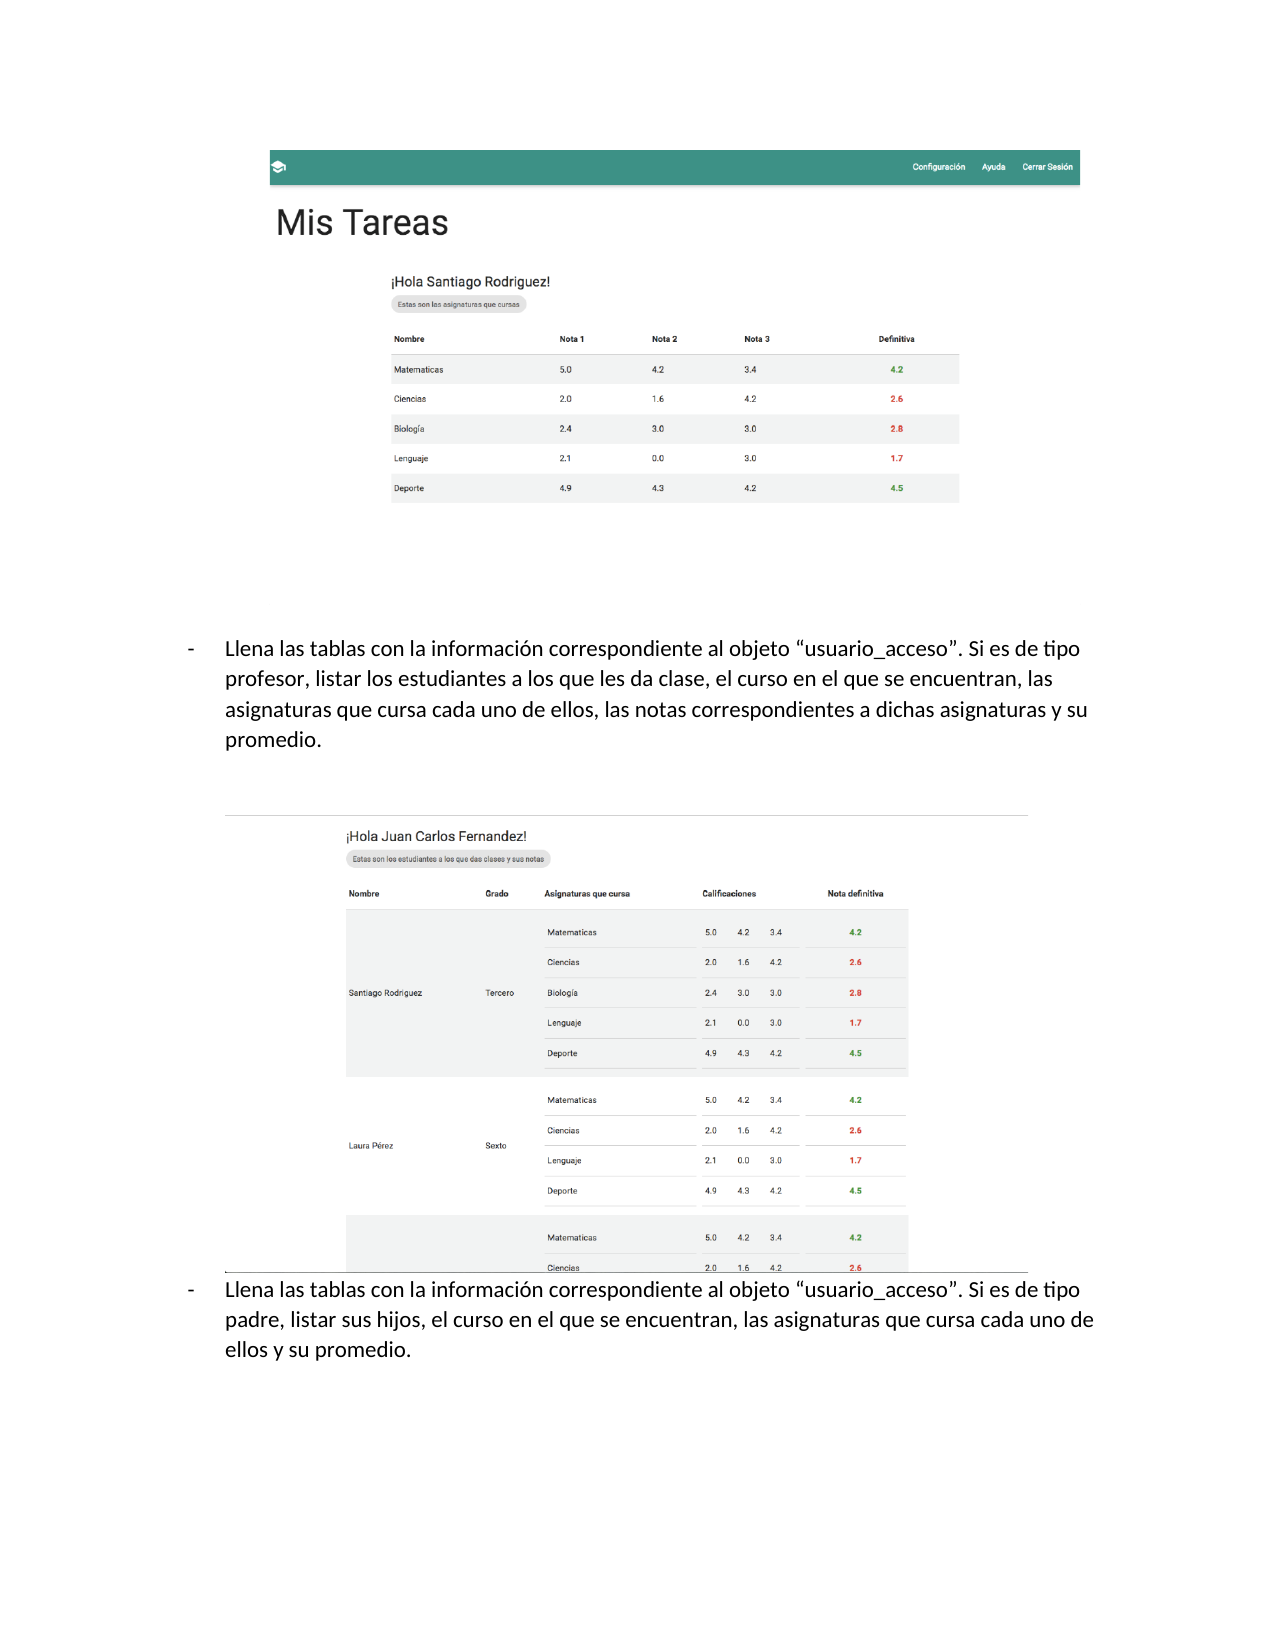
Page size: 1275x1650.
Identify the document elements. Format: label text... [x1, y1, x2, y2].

picture [225, 815, 1029, 1273]
list Llena las tablas con la información correspondiente al objeto “usuario_acceso”. Si es de tipo padre, listar sus hijos, el curso en el que se encuentran, las asignaturas que cursa cada uno de ellos y su promedio. [187, 1275, 1125, 1424]
picture [269, 150, 1081, 605]
list Llena las tablas con la información correspondiente al objeto “usuario_acceso”. Si es de tipo profesor, listar los estudiantes a los que les da clase, el curso en el que se encuentran, las asignaturas que cursa cada uno de ellos, las notas correspondientes a dichas asignaturas y su promedio. [187, 634, 1125, 813]
